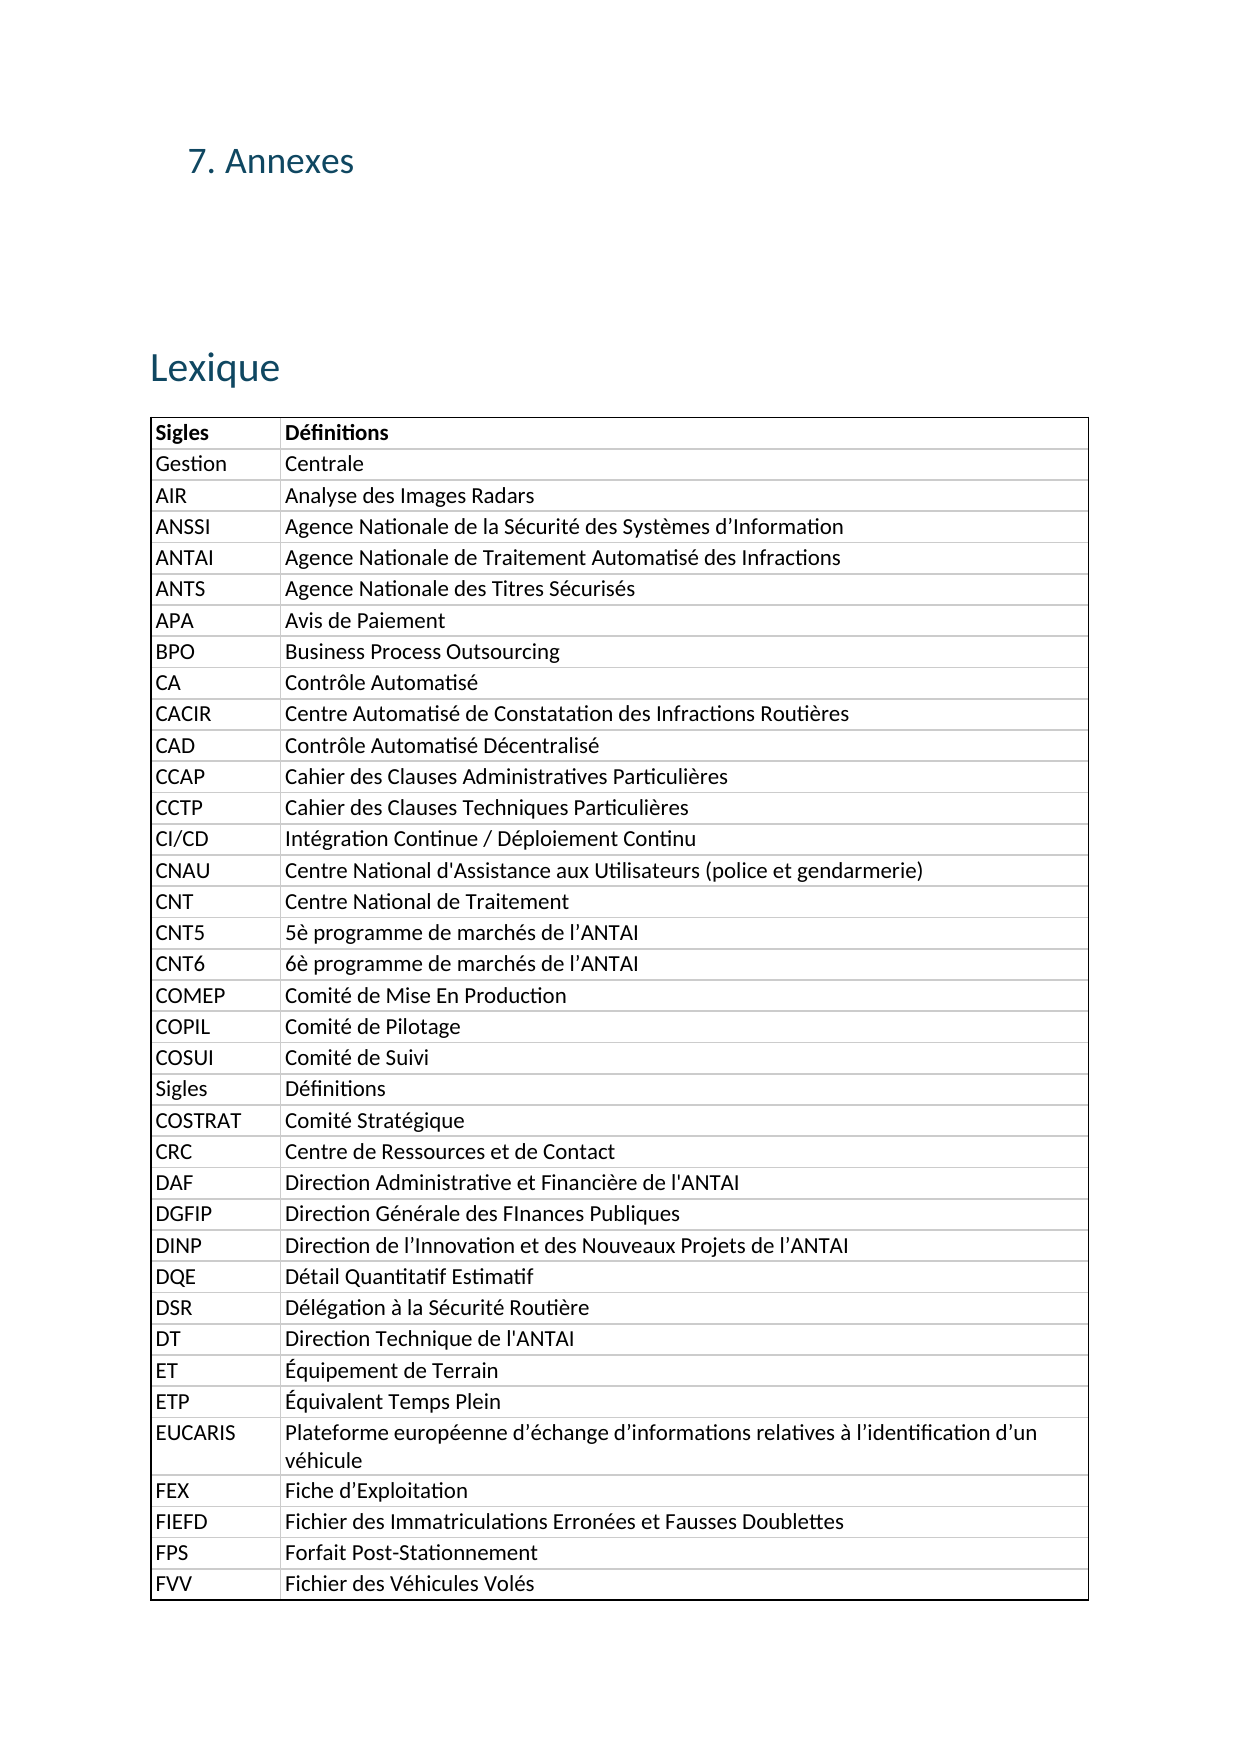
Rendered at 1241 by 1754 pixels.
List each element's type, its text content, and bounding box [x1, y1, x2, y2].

subtitle Lexique [150, 341, 1090, 392]
table_cell ET [152, 1356, 280, 1385]
table_cell Fichier des Immatriculations Erronées et Fausses Doublettes [281, 1507, 1088, 1537]
table_cell Analyse des Images Radars [281, 481, 1088, 510]
table_cell Forfait Post-Stationnement [281, 1538, 1088, 1568]
table_cell CA [152, 668, 280, 698]
table_cell Contrôle Automatisé [281, 668, 1088, 698]
table_cell Centrale [281, 450, 1088, 479]
table_cell CCAP [152, 762, 280, 792]
table_cell ANTAI [152, 543, 280, 573]
table_cell Direction Technique de l'ANTAI [281, 1325, 1088, 1354]
table_cell BPO [152, 637, 280, 667]
table_cell Cahier des Clauses Administratives Particulières [281, 762, 1088, 792]
table_cell DGFIP [152, 1200, 280, 1229]
table_cell Direction Administrative et Financière de l'ANTAI [281, 1168, 1088, 1198]
table_cell Sigles [152, 1075, 280, 1104]
table_cell Comité Stratégique [281, 1106, 1088, 1135]
table_cell COSUI [152, 1043, 280, 1073]
table_cell Comité de Suivi [281, 1043, 1088, 1073]
table_cell 5è programme de marchés de l’ANTAI [281, 918, 1088, 948]
table_cell ANTS [152, 575, 280, 604]
table_cell CNAU [152, 856, 280, 885]
table_cell CCTP [152, 793, 280, 823]
table_cell Agence Nationale de la Sécurité des Systèmes d’Information [281, 512, 1088, 542]
table_cell Équivalent Temps Plein [281, 1387, 1088, 1417]
table_cell Avis de Paiement [281, 606, 1088, 635]
table_cell Fiche d’Exploitation [281, 1476, 1088, 1506]
table_cell EUCARIS [152, 1418, 280, 1474]
table_cell Direction Générale des FInances Publiques [281, 1200, 1088, 1229]
table_header Sigles [152, 418, 280, 448]
table_cell ANSSI [152, 512, 280, 542]
table_cell COMEP [152, 981, 280, 1010]
table_cell Agence Nationale de Traitement Automatisé des Infractions [281, 543, 1088, 573]
table_cell Centre Automatisé de Constatation des Infractions Routières [281, 700, 1088, 729]
table_cell FPS [152, 1538, 280, 1568]
table_cell CNT5 [152, 918, 280, 948]
table_cell Comité de Pilotage [281, 1012, 1088, 1042]
table_cell FEX [152, 1476, 280, 1506]
table_cell CACIR [152, 700, 280, 729]
table_cell Plateforme européenne d’échange d’informations relatives à l’identification d’un véhicule [281, 1418, 1088, 1474]
table_cell Délégation à la Sécurité Routière [281, 1293, 1088, 1323]
table_cell DAF [152, 1168, 280, 1198]
table_cell Contrôle Automatisé Décentralisé [281, 731, 1088, 760]
table_cell Intégration Continue / Déploiement Continu [281, 825, 1088, 854]
table_cell Centre de Ressources et de Contact [281, 1137, 1088, 1167]
table_header Définitions [281, 418, 1088, 448]
table_cell Fichier des Véhicules Volés [281, 1570, 1088, 1599]
table_cell CNT [152, 887, 280, 917]
table_cell DQE [152, 1262, 280, 1292]
table_cell Business Process Outsourcing [281, 637, 1088, 667]
table_cell DSR [152, 1293, 280, 1323]
table_cell Agence Nationale des Titres Sécurisés [281, 575, 1088, 604]
text Annexes [187, 137, 1090, 183]
table_cell CNT6 [152, 950, 280, 979]
table_cell APA [152, 606, 280, 635]
table_cell AIR [152, 481, 280, 510]
table_cell ETP [152, 1387, 280, 1417]
table_cell Direction de l’Innovation et des Nouveaux Projets de l’ANTAI [281, 1231, 1088, 1260]
table_cell CI/CD [152, 825, 280, 854]
table_cell Centre National de Traitement [281, 887, 1088, 917]
table_cell DINP [152, 1231, 280, 1260]
table_cell CRC [152, 1137, 280, 1167]
table_cell FVV [152, 1570, 280, 1599]
table_cell 6è programme de marchés de l’ANTAI [281, 950, 1088, 979]
table_cell Détail Quantitatif Estimatif [281, 1262, 1088, 1292]
table_cell FIEFD [152, 1507, 280, 1537]
table_cell Gestion [152, 450, 280, 479]
table_cell DT [152, 1325, 280, 1354]
table_cell Cahier des Clauses Techniques Particulières [281, 793, 1088, 823]
table_cell Définitions [281, 1075, 1088, 1104]
table_cell Centre National d'Assistance aux Utilisateurs (police et gendarmerie) [281, 856, 1088, 885]
table_cell Comité de Mise En Production [281, 981, 1088, 1010]
table_cell COPIL [152, 1012, 280, 1042]
table_cell CAD [152, 731, 280, 760]
table_cell Équipement de Terrain [281, 1356, 1088, 1385]
table_cell COSTRAT [152, 1106, 280, 1135]
